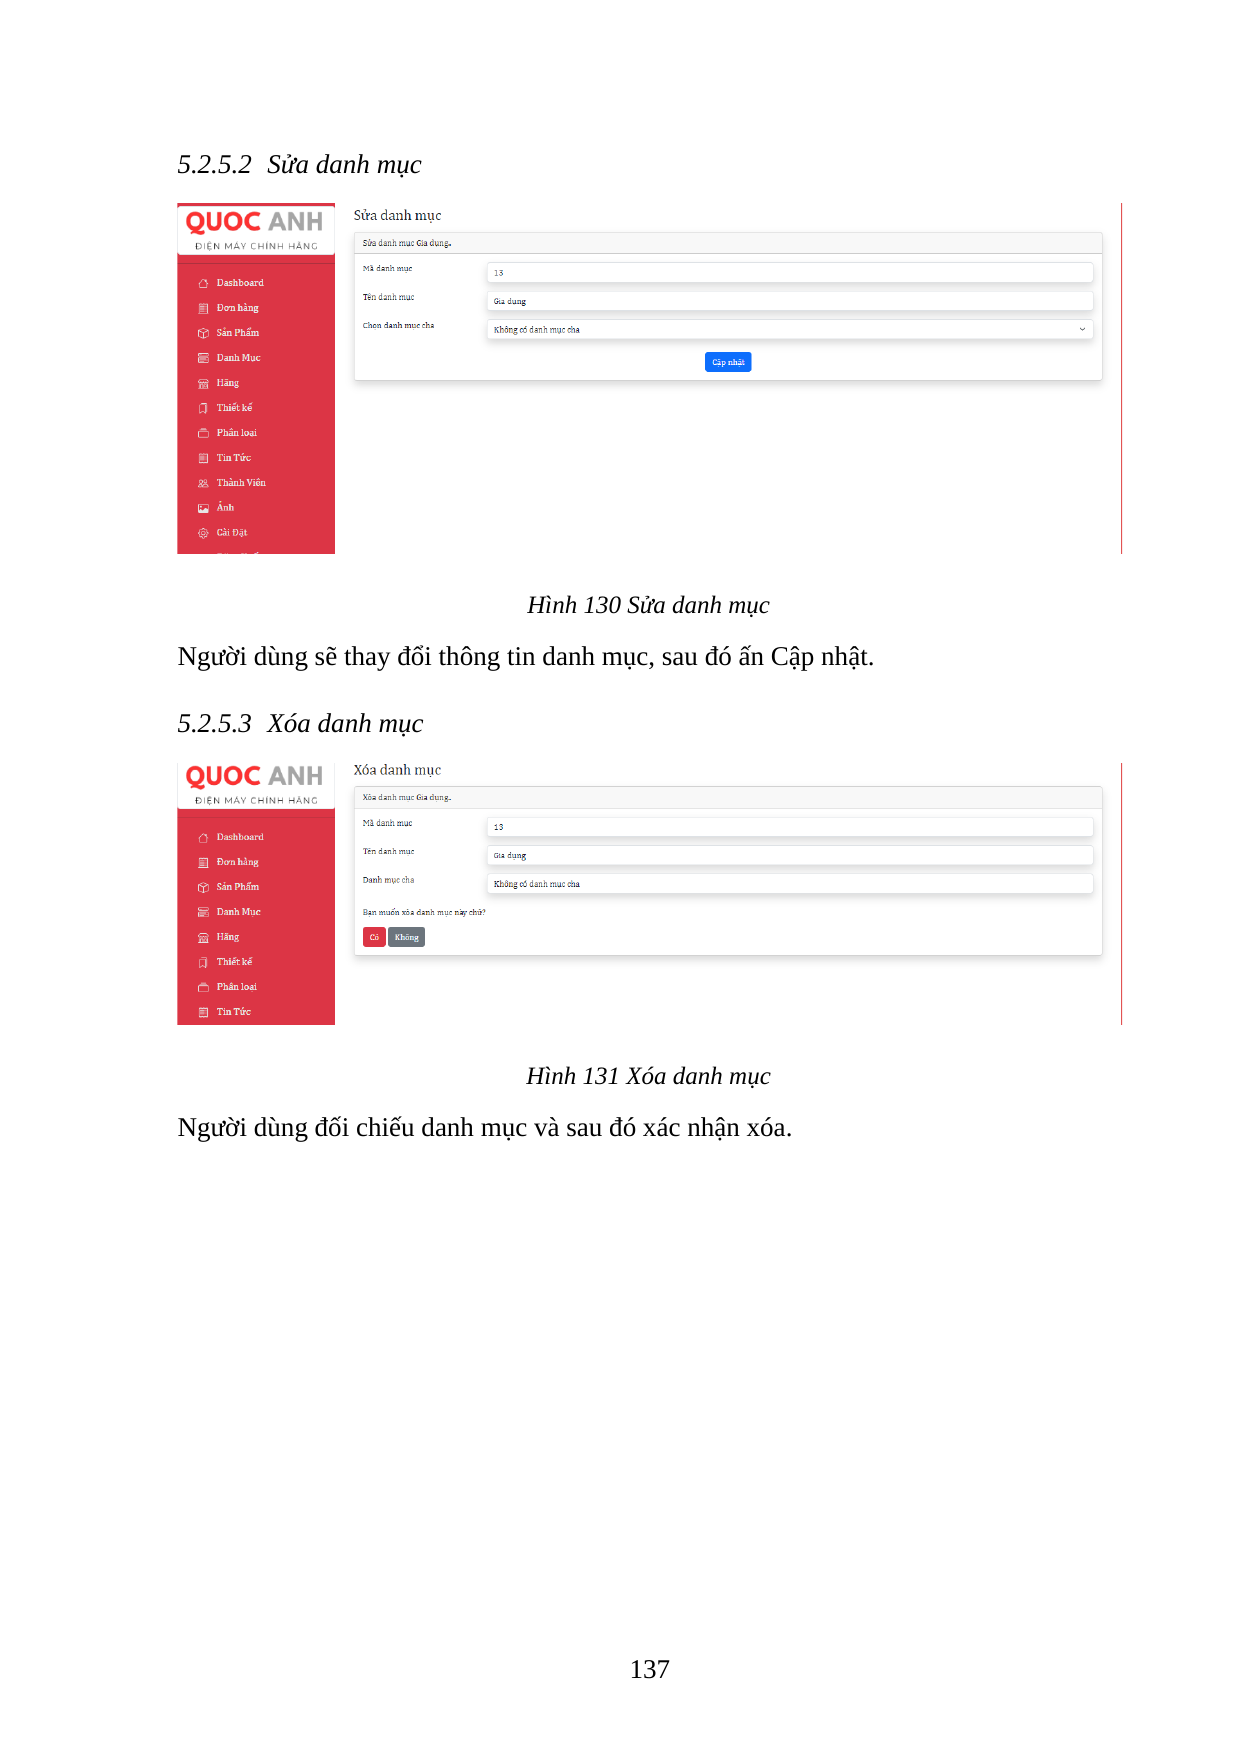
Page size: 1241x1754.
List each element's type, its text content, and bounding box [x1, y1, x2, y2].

subtitle Xóa danh mục [177, 707, 1122, 738]
text Người dùng đối chiếu danh mục và sau đó xác nhận xóa. [177, 1111, 1122, 1142]
picture [177, 203, 1123, 554]
subtitle Sửa danh mục [177, 148, 1122, 179]
picture [177, 763, 1123, 1025]
text Người dùng sẽ thay đổi thông tin danh mục, sau đó ấn Cập nhật. [177, 640, 1122, 671]
text Hình 131 Xóa danh mục [177, 1061, 1122, 1090]
text Hình 130 Sửa danh mục [177, 590, 1122, 619]
